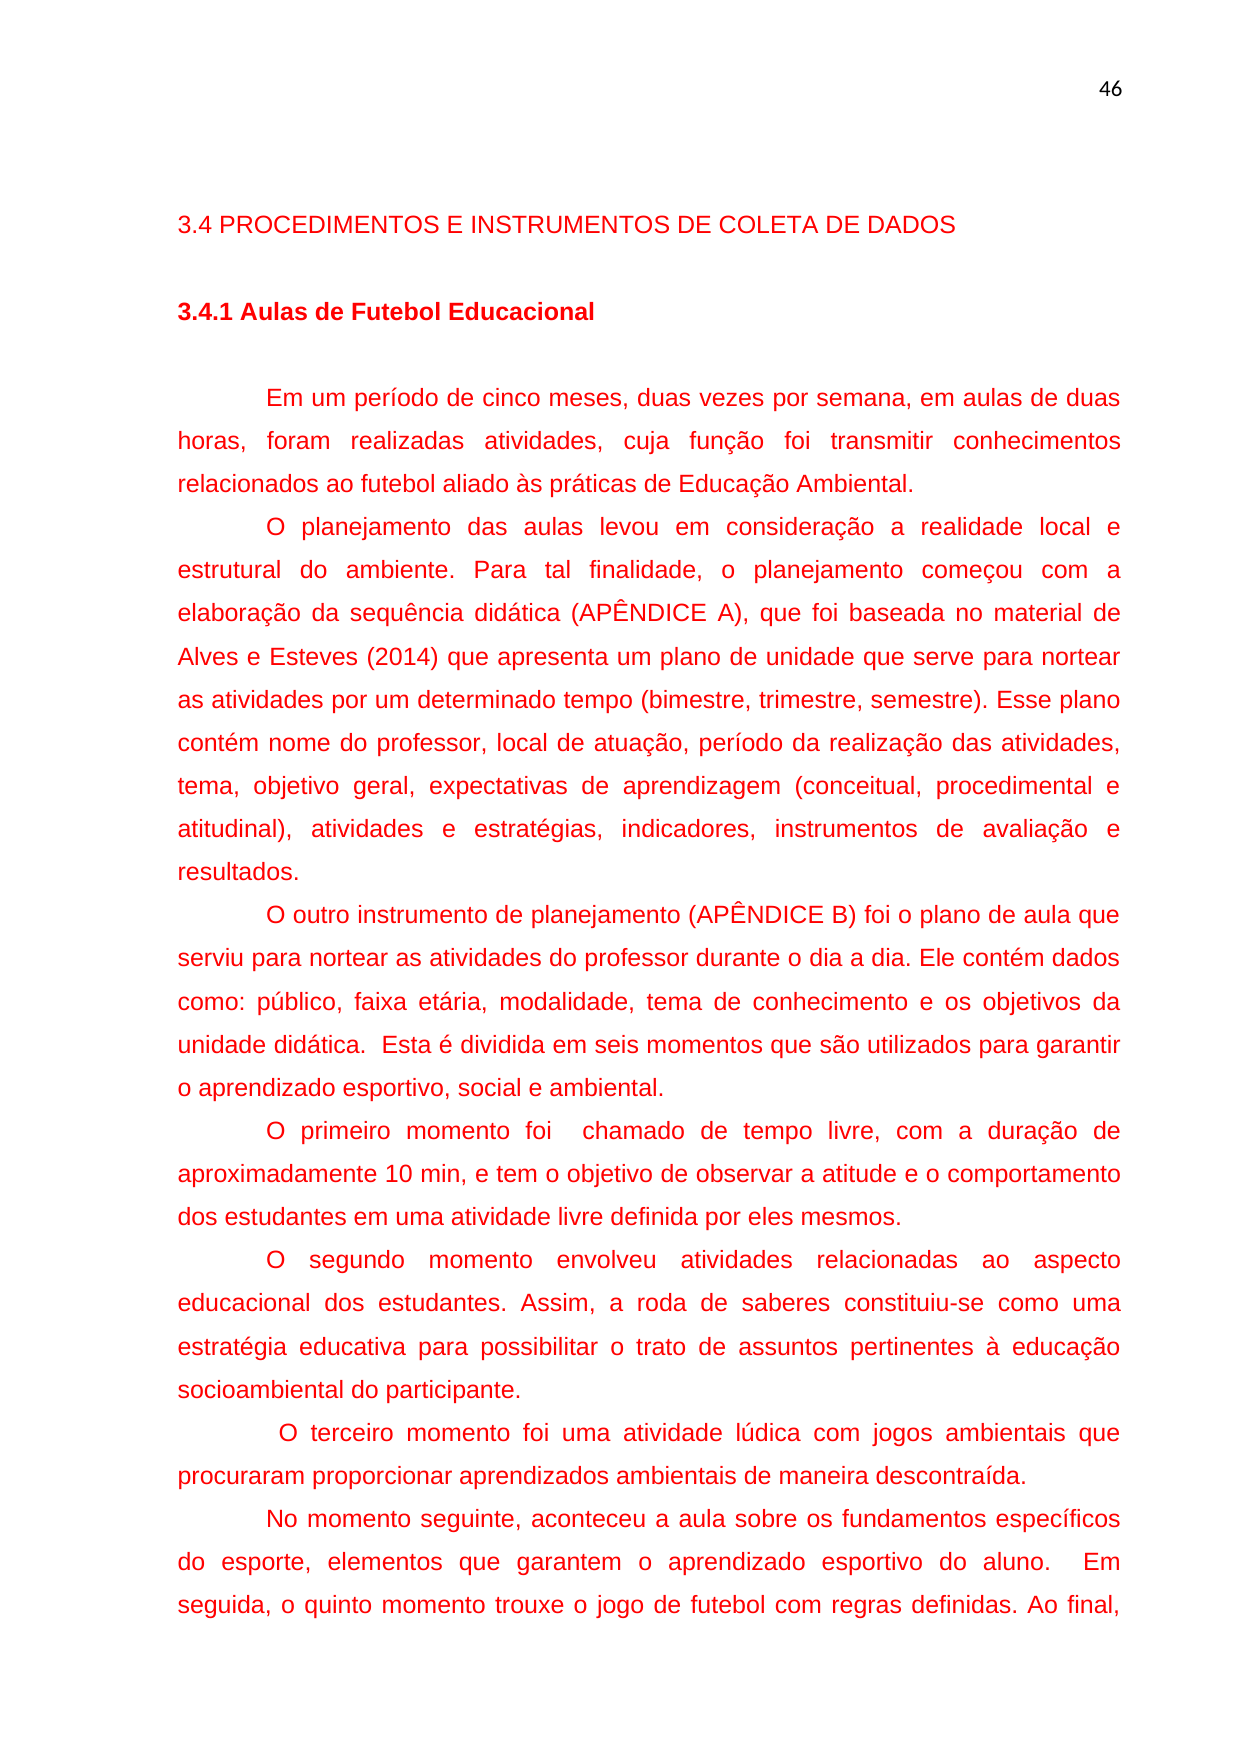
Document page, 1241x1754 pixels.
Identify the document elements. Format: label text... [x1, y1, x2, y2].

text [177, 1504, 1122, 1619]
text O terceiro momento foi uma atividade lúdica com jogos ambientais que procuraram proporcionar aprendizados ambientais de maneira descontraída. [177, 1418, 1122, 1489]
text O primeiro momento foi chamado de tempo livre, com a duração de aproximadamente 10 min, e tem o objetivo de observar a atitude e o comportamento dos estudantes em uma atividade livre definida por eles mesmos. [177, 1116, 1122, 1231]
text O segundo momento envolveu atividades relacionadas ao aspecto educacional dos estudantes. Assim, a roda de saberes constituiu-se como uma estratégia educativa para possibilitar o trato de assuntos pertinentes à educação socioambiental do participante. [177, 1245, 1122, 1403]
text 3.4.1 Aulas de Futebol Educacional [177, 296, 1122, 325]
text O outro instrumento de planejamento (APÊNDICE B) foi o plano de aula que serviu para nortear as atividades do professor durante o dia a dia. Ele contém dados como: público, faixa etária, modalidade, tema de conhecimento e os objetivos da unidade didática. Esta é dividida em seis momentos que são utilizados para garantir o aprendizado esportivo, social e ambiental. [177, 900, 1122, 1101]
text 3.4 PROCEDIMENTOS E INSTRUMENTOS DE COLETA DE DADOS [177, 210, 1122, 239]
text O planejamento das aulas levou em consideração a realidade local e estrutural do ambiente. Para tal finalidade, o planejamento começou com a elaboração da sequência didática (APÊNDICE A), que foi baseada no material de Alves e Esteves (2014) que apresenta um plano de unidade que serve para nortear as atividades por um determinado tempo (bimestre, trimestre, semestre). Esse plano contém nome do professor, local de atuação, período da realização das atividades, tema, objetivo geral, expectativas de aprendizagem (conceitual, procedimental e atitudinal), atividades e estratégias, indicadores, instrumentos de avaliação e resultados. [177, 512, 1122, 886]
text Em um período de cinco meses, duas vezes por semana, em aulas de duas horas, foram realizadas atividades, cuja função foi transmitir conhecimentos relacionados ao futebol aliado às práticas de Educação Ambiental. [177, 383, 1122, 498]
